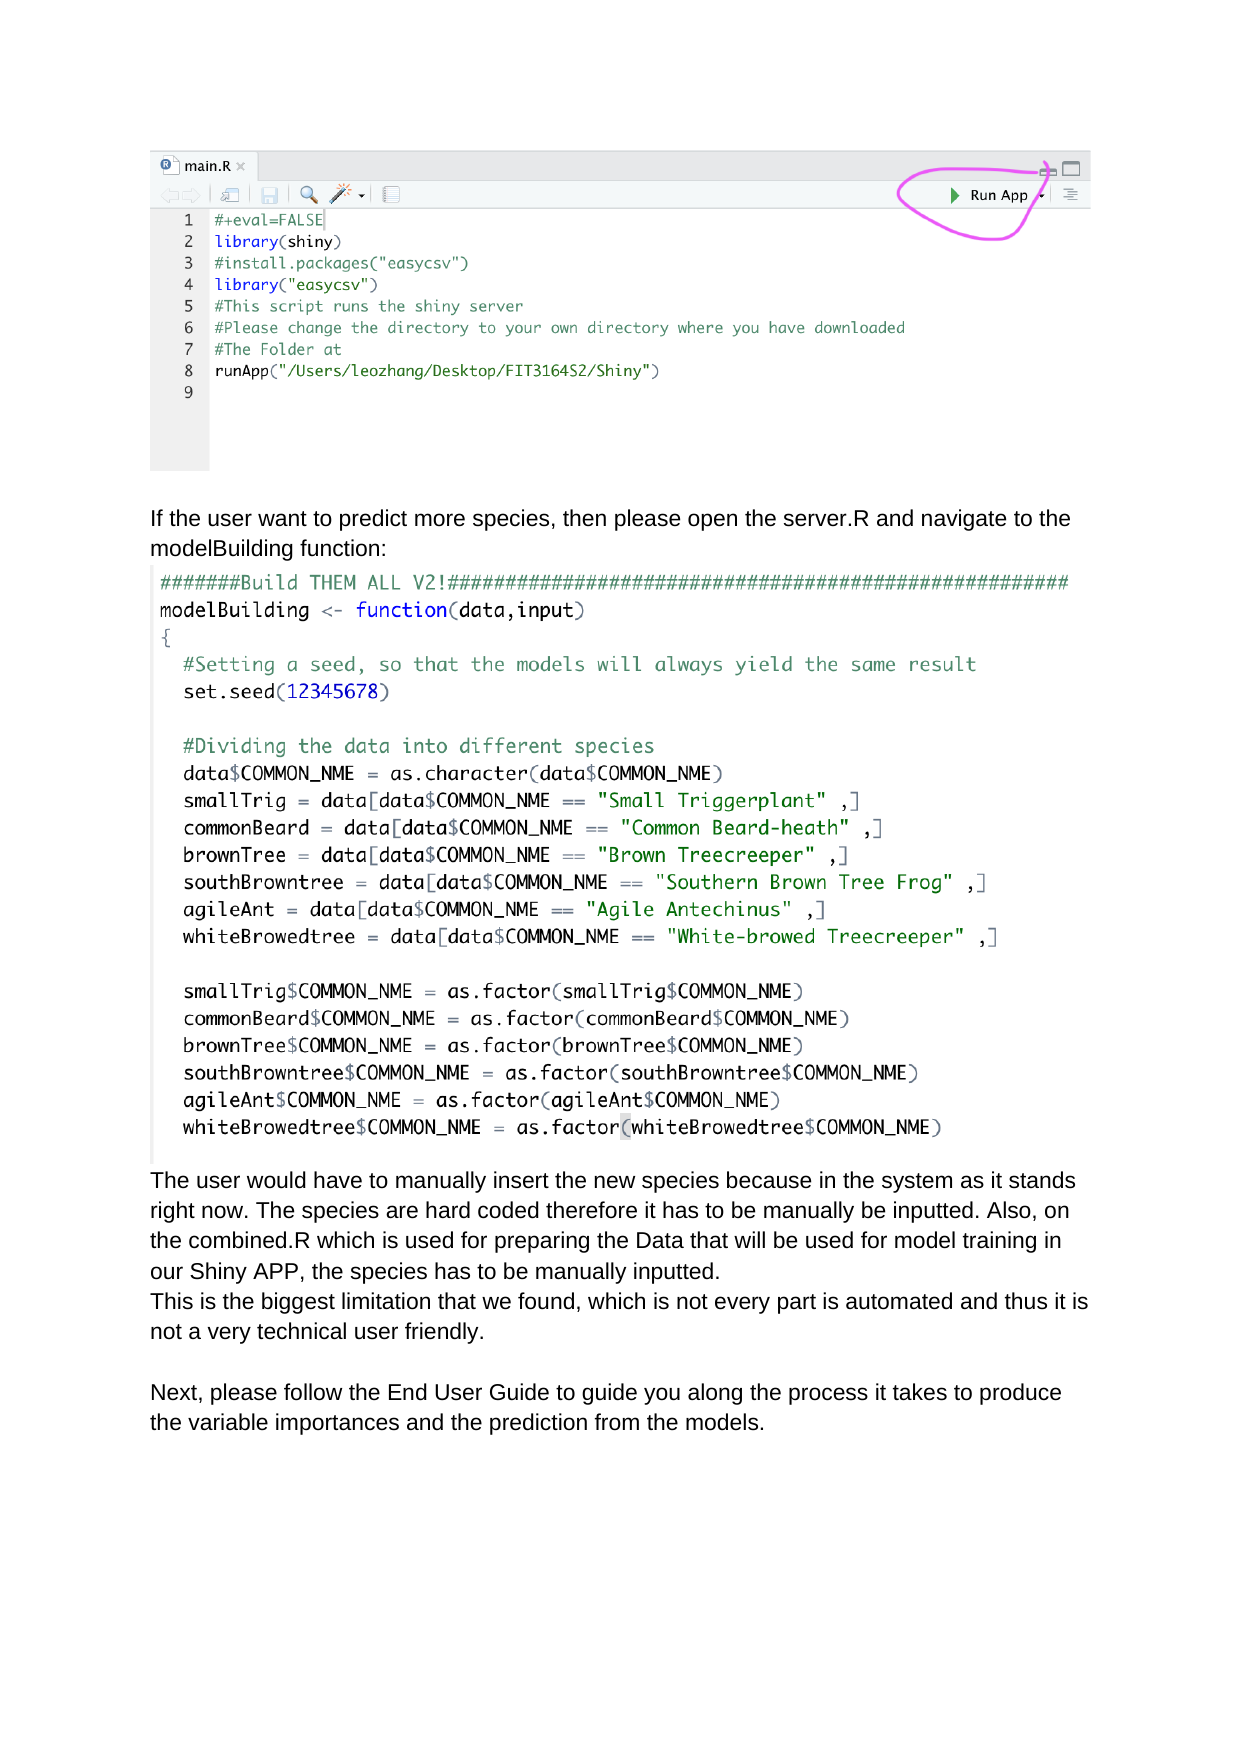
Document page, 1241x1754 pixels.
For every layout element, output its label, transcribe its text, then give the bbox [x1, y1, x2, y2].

picture [150, 565, 1091, 1164]
text This is the biggest limitation that we found, which is not every part is automated and thus it is not a very technical user friendly. [150, 1288, 1090, 1344]
text Next, please follow the End User Guide to guide you along the process it takes to produce the variable importances and the prediction from the models. [150, 1378, 1090, 1435]
text If the user want to predict more species, then please open the server.R and navigate to the modelBuilding function: [150, 505, 1090, 561]
picture [150, 150, 1091, 471]
text The user would have to manually insert the new species because in the system as it stands right now. The species are hard coded therefore it has to be manually be inputted. Also, on the combined.R which is used for preparing the Data that will be used for model training in our Shiny APP, the species has to be manually inputted. [150, 1167, 1090, 1284]
